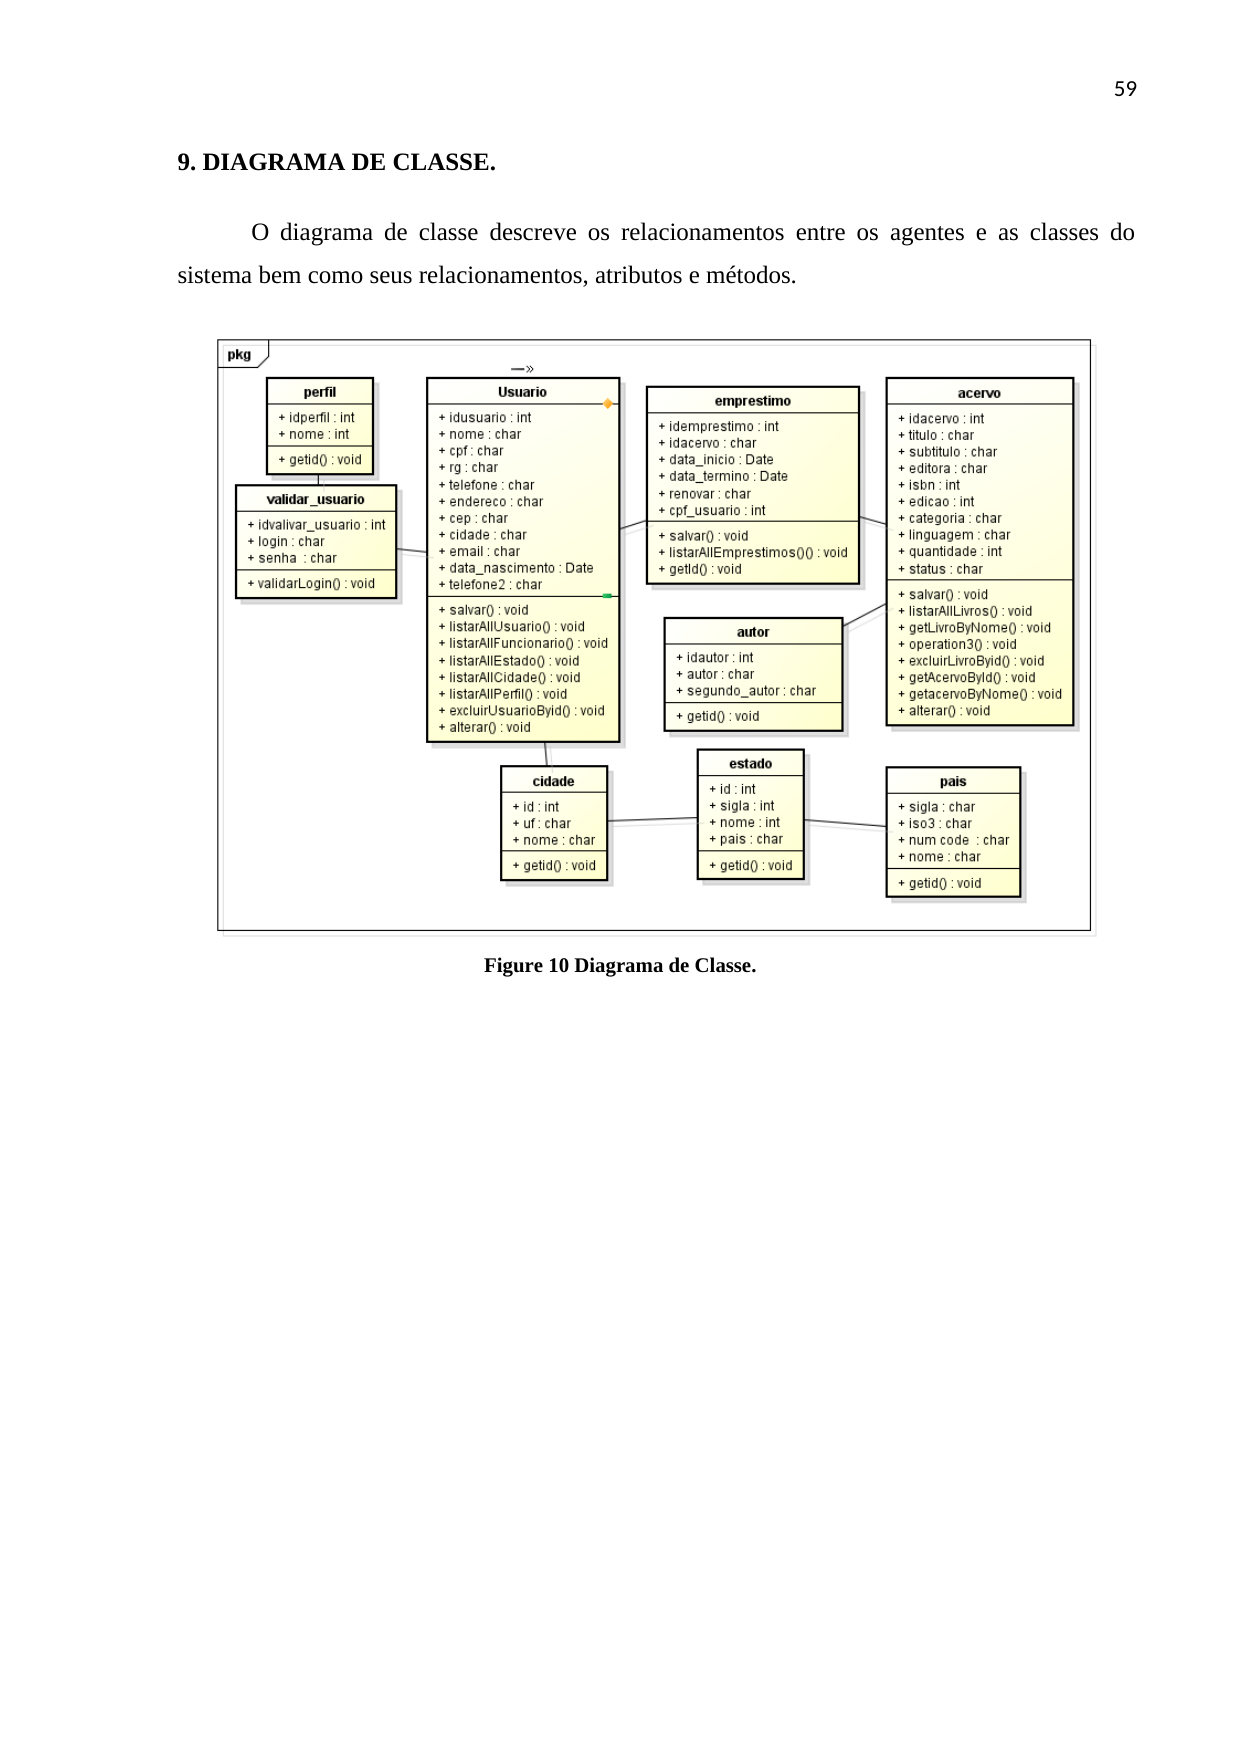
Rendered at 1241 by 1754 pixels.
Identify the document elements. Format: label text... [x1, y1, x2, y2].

picture [214, 336, 1100, 941]
subtitle 9. DIAGRAMA DE CLASSE. [177, 148, 1064, 176]
text O diagrama de classe descreve os relacionamentos entre os agentes e as classes do sistema bem como seus relacionamentos, atributos e métodos. [177, 217, 1137, 289]
text Figure 10 Diagrama de Classe. [177, 953, 1063, 977]
